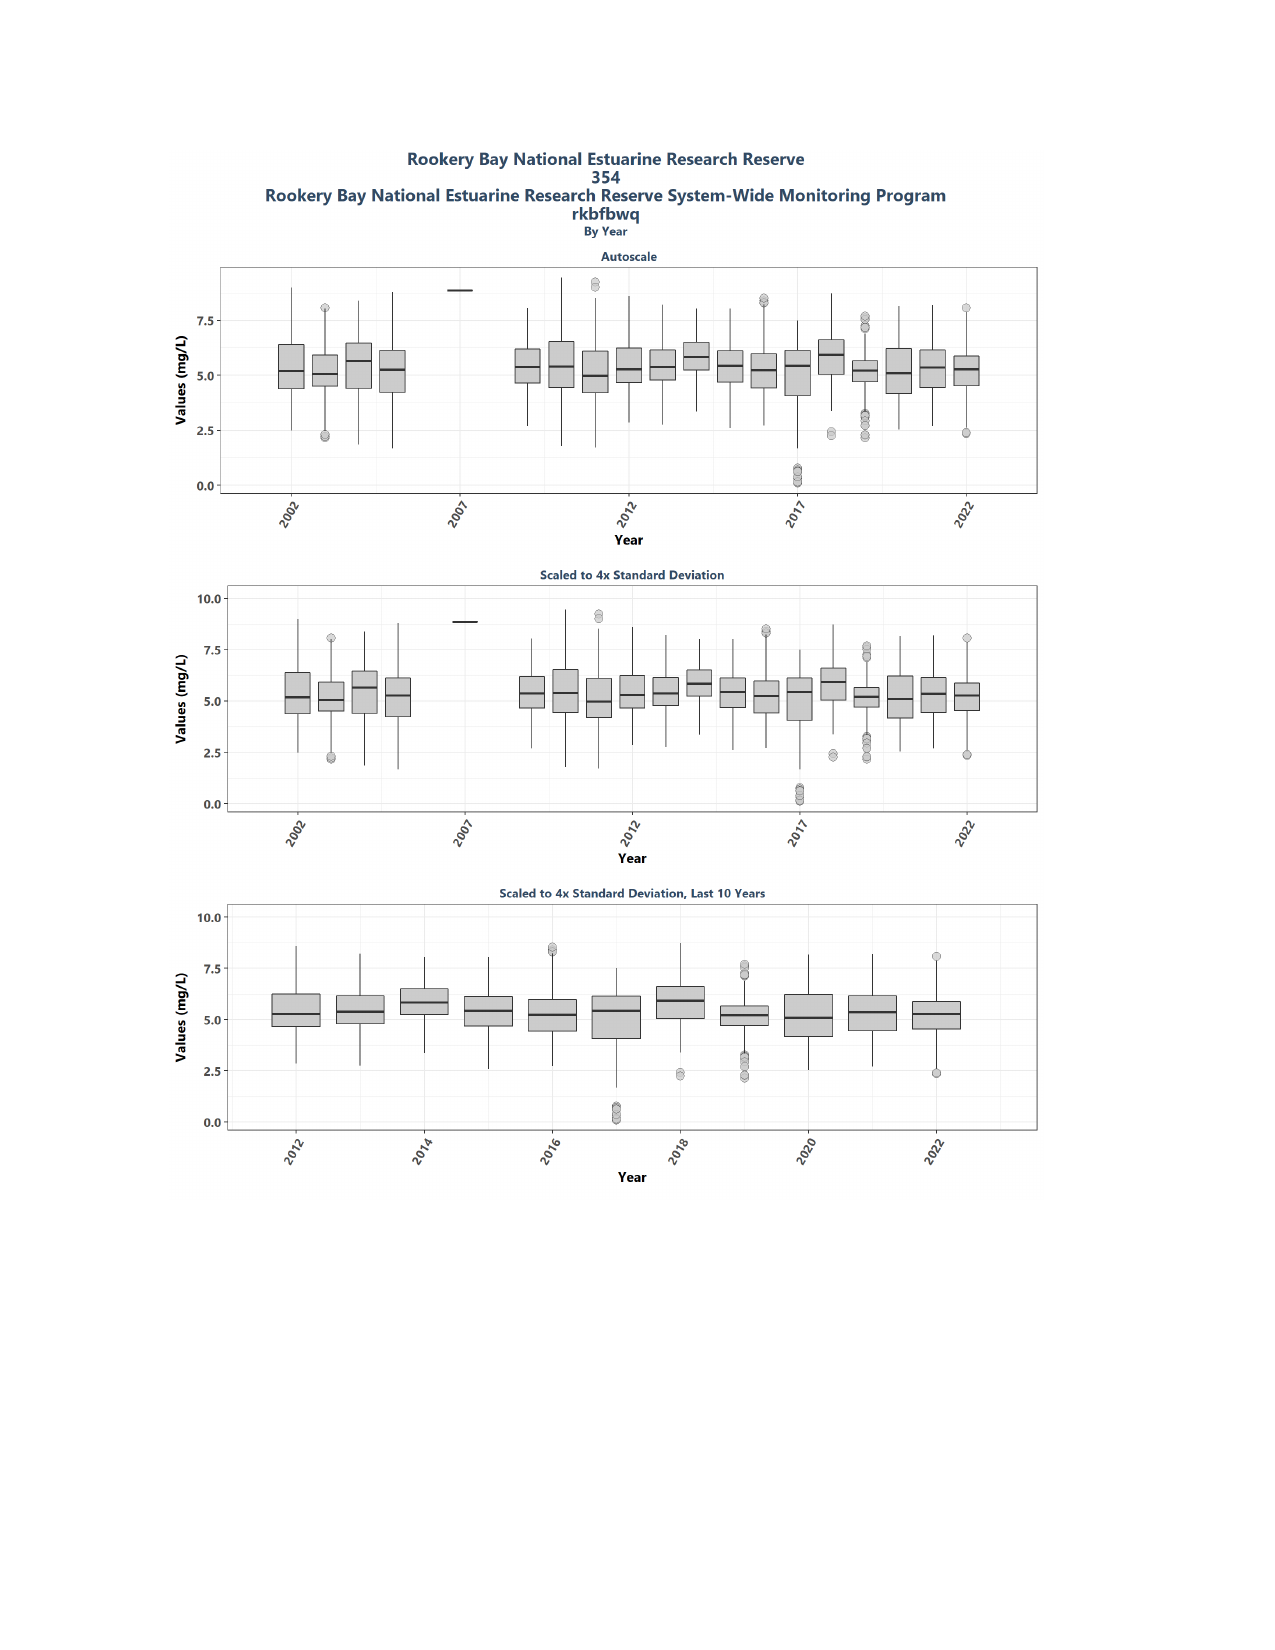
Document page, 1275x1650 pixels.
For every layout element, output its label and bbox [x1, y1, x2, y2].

picture [168, 150, 1044, 1200]
